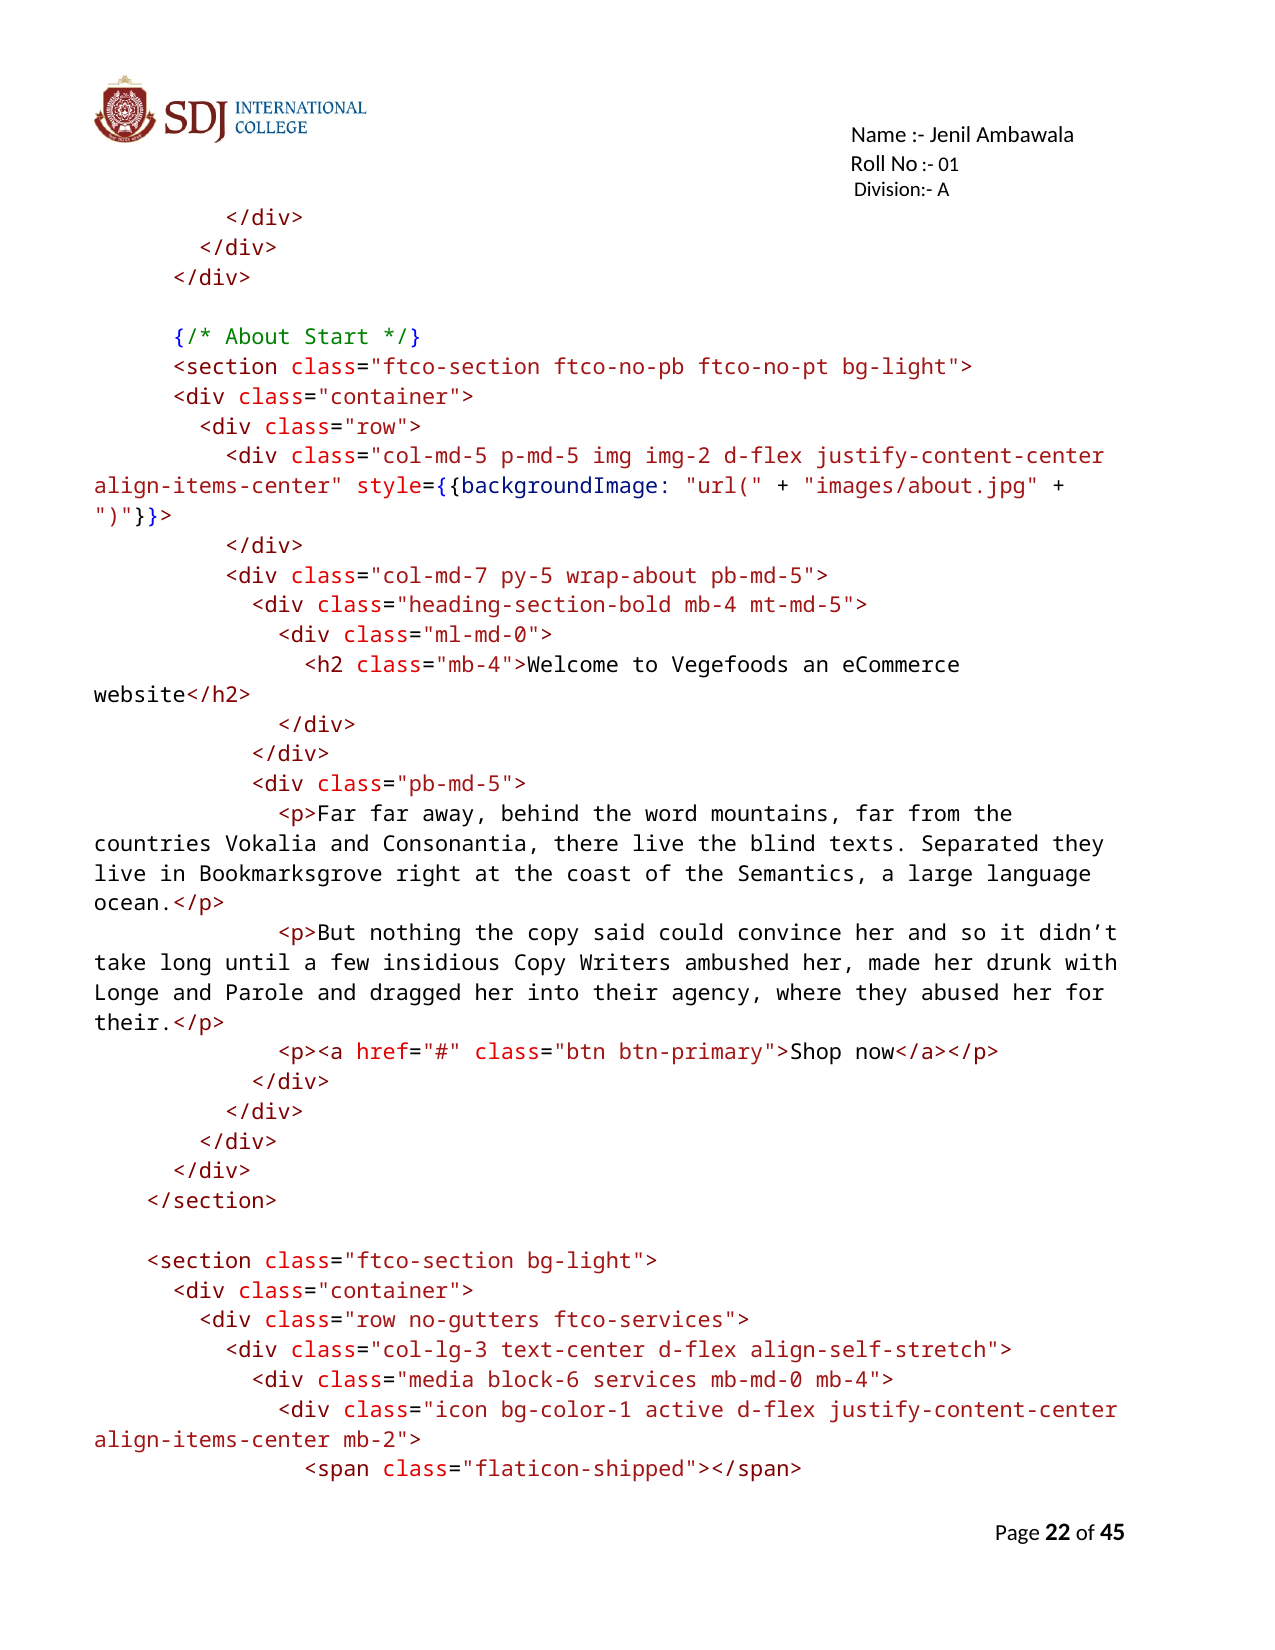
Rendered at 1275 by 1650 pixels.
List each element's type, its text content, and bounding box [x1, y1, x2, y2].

text <div class="row no-gutters ftco-services"> [94, 1304, 1125, 1334]
text <div class="col-md-5 p-md-5 img img-2 d-flex justify-content-center align-items-center" style={{backgroundImage: "url(" + "images/about.jpg" + ")"}}> [94, 440, 1125, 530]
text <section class="ftco-section bg-light"> [94, 1245, 1125, 1274]
text <div class="ml-md-0"> [94, 619, 1125, 649]
text <div class="pb-md-5"> [94, 768, 1125, 798]
text {/* About Start */} [94, 321, 1125, 351]
text </div> [94, 262, 1125, 291]
text <div class="media block-6 services mb-md-0 mb-4"> [94, 1364, 1125, 1394]
text <div class="container"> [94, 1274, 1125, 1304]
text </div> [94, 1066, 1125, 1096]
text <div class="icon bg-color-1 active d-flex justify-content-center align-items-center mb-2"> [94, 1394, 1125, 1453]
text <section class="ftco-section ftco-no-pb ftco-no-pt bg-light"> [94, 351, 1125, 381]
picture [93, 75, 367, 143]
text <p>Far far away, behind the word mountains, far from the countries Vokalia and Consonantia, there live the blind texts. Separated they live in Bookmarksgrove right at the coast of the Semantics, a large language ocean.</p> [94, 798, 1125, 917]
text </div> [94, 232, 1125, 262]
text <div class="col-lg-3 text-center d-flex align-self-stretch"> [94, 1334, 1125, 1364]
text </div> [94, 1126, 1125, 1155]
text </div> [94, 738, 1125, 768]
text <div class="col-md-7 py-5 wrap-about pb-md-5"> [94, 559, 1125, 589]
text <div class="container"> [94, 381, 1125, 411]
text <h2 class="mb-4">Welcome to Vegefoods an eCommerce website</h2> [94, 649, 1125, 708]
text </div> [94, 1155, 1125, 1185]
text </section> [94, 1185, 1125, 1215]
text </div> [94, 530, 1125, 559]
text </div> [94, 708, 1125, 738]
text <div class="row"> [94, 411, 1125, 440]
text <p><a href="#" class="btn btn-primary">Shop now</a></p> [94, 1036, 1125, 1066]
text </div> [94, 202, 1125, 232]
text <p>But nothing the copy said could convince her and so it didn’t take long until a few insidious Copy Writers ambushed her, made her drunk with Longe and Parole and dragged her into their agency, where they abused her for their.</p> [94, 917, 1125, 1036]
text <span class="flaticon-shipped"></span> [94, 1453, 1125, 1483]
text <div class="heading-section-bold mb-4 mt-md-5"> [94, 589, 1125, 619]
text </div> [94, 1096, 1125, 1126]
